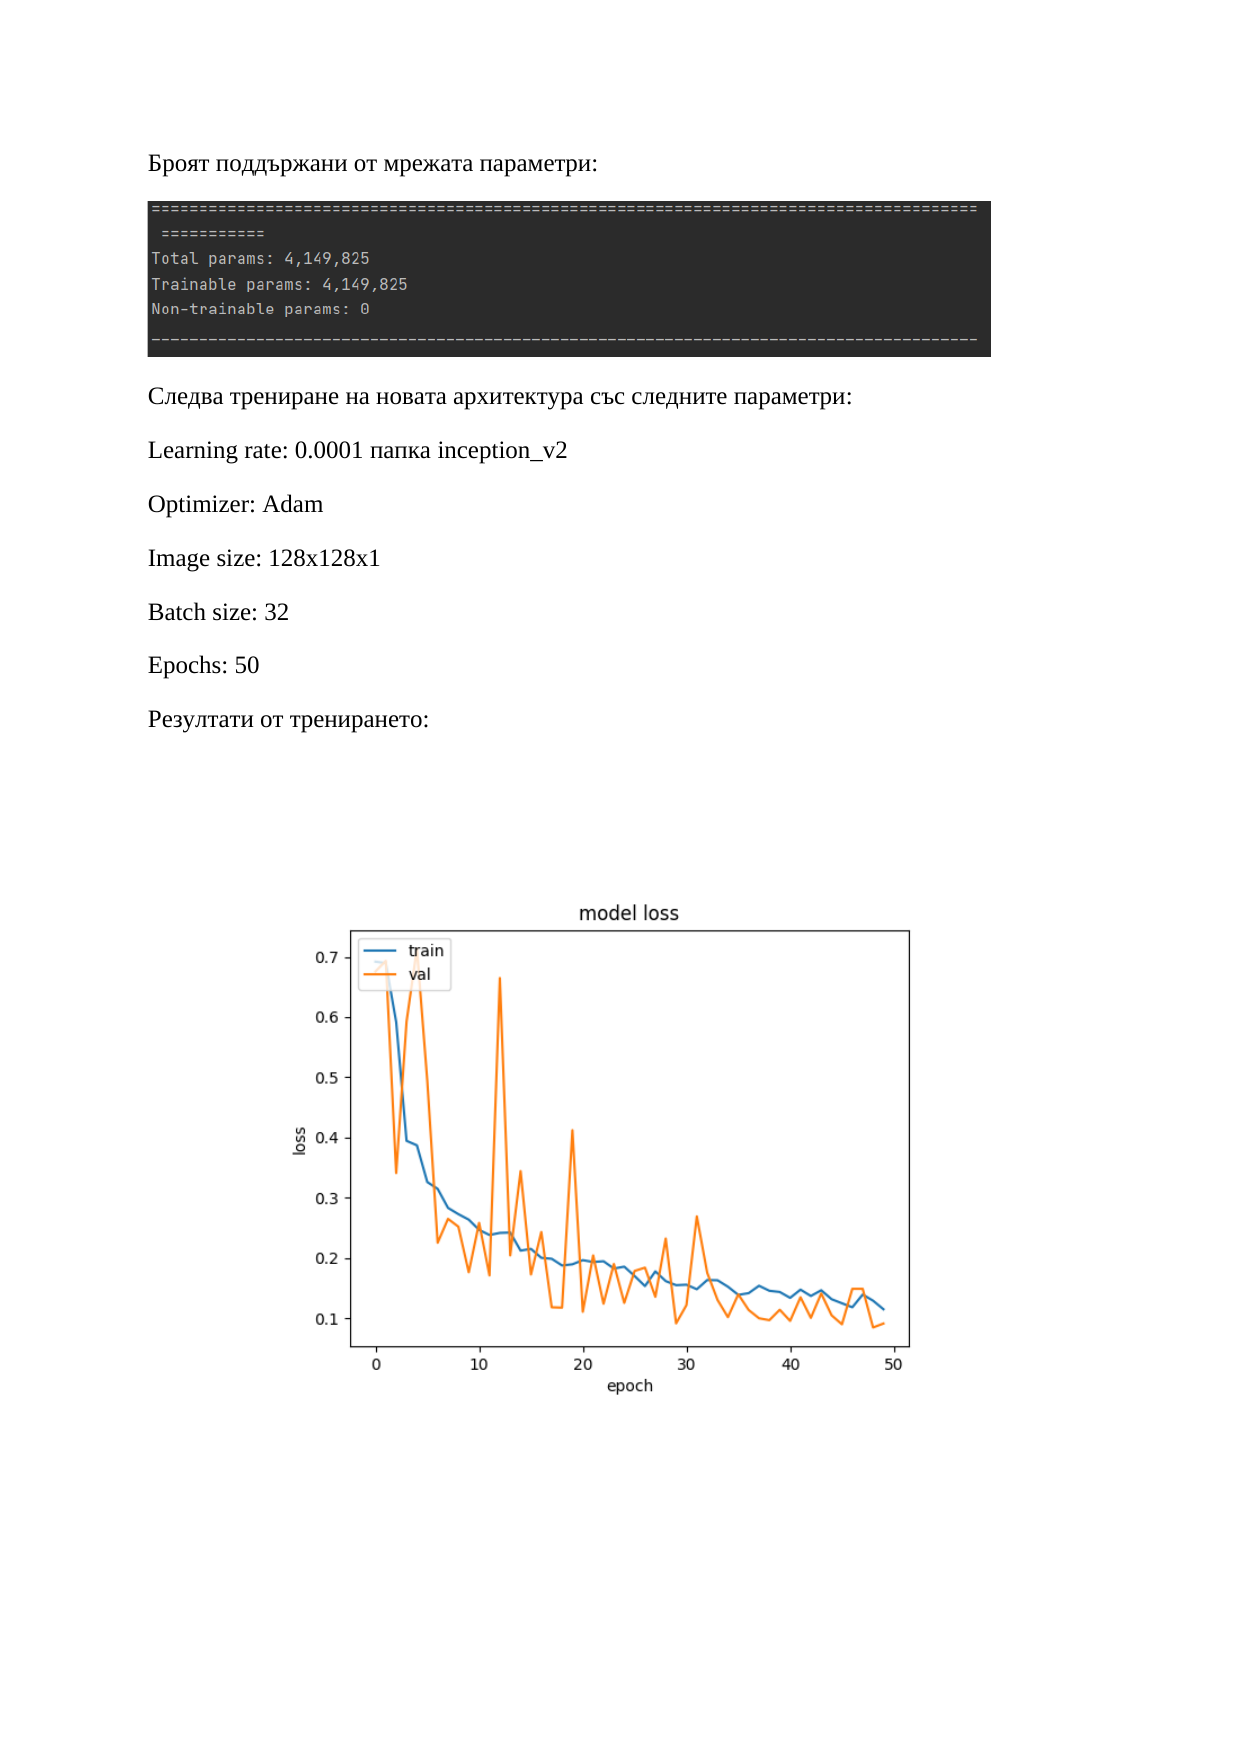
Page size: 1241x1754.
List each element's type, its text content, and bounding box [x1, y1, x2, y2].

text Optimizer: Adam [148, 489, 1093, 518]
text Броят поддържани от мрежата параметри: [148, 148, 1093, 176]
picture [260, 866, 980, 1406]
picture [147, 201, 991, 357]
text Learning rate: 0.0001 папка inception_v2 [148, 435, 1093, 464]
text Резултати от тренирането: [148, 704, 1093, 733]
text Epochs: 50 [148, 651, 1093, 679]
text Image size: 128x128x1 [148, 543, 1093, 572]
text Следва трениране на новата архитектура със следните параметри: [148, 381, 1093, 410]
text Batch size: 32 [148, 597, 1093, 626]
